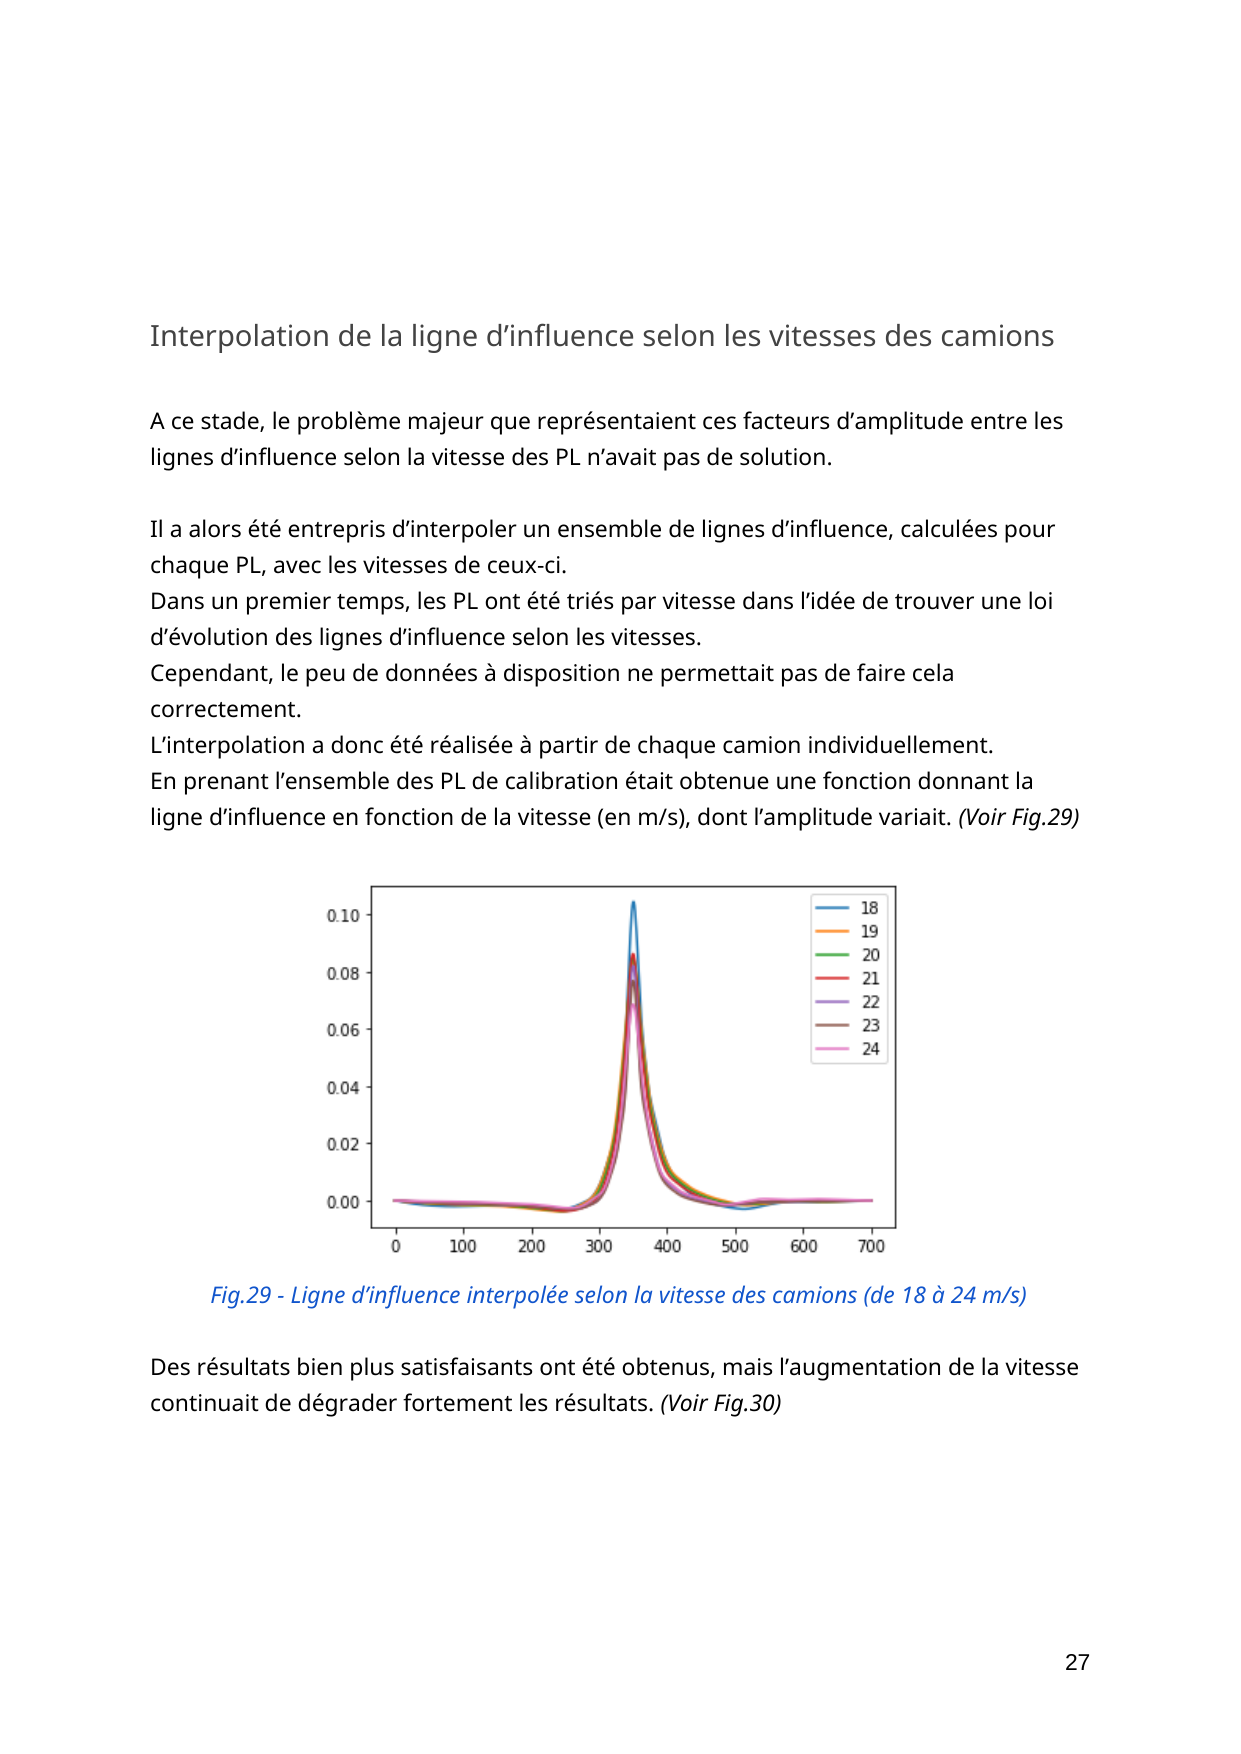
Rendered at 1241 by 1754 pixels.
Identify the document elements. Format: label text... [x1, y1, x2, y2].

text Dans un premier temps, les PL ont été triés par vitesse dans l’idée de trouver une loi d’évolution des lignes d’influence selon les vitesses. [150, 585, 1090, 652]
text A ce stade, le problème majeur que représentaient ces facteurs d’amplitude entre les lignes d’influence selon la vitesse des PL n’avait pas de solution. [150, 405, 1090, 472]
text Des résultats bien plus satisfaisants ont été obtenus, mais l’augmentation de la vitesse continuait de dégrader fortement les résultats. (Voir Fig.30) [150, 1351, 1090, 1418]
text Il a alors été entrepris d’interpoler un ensemble de lignes d’influence, calculées pour chaque PL, avec les vitesses de ceux-ci. [150, 513, 1090, 580]
text Fig.29 - Ligne d’influence interpolée selon la vitesse des camions (de 18 à 24 m/s) [150, 1279, 1090, 1311]
text En prenant l’ensemble des PL de calibration était obtenue une fonction donnant la ligne d’influence en fonction de la vitesse (en m/s), dont l’amplitude variait. (Voir Fig.29) [150, 765, 1090, 832]
text Cependant, le peu de données à disposition ne permettait pas de faire cela correctement. [150, 657, 1090, 724]
text L’interpolation a donc été réalisée à partir de chaque camion individuellement. [150, 729, 1090, 760]
subtitle Interpolation de la ligne d’influence selon les vitesses des camions [150, 315, 1090, 355]
picture [313, 872, 928, 1276]
